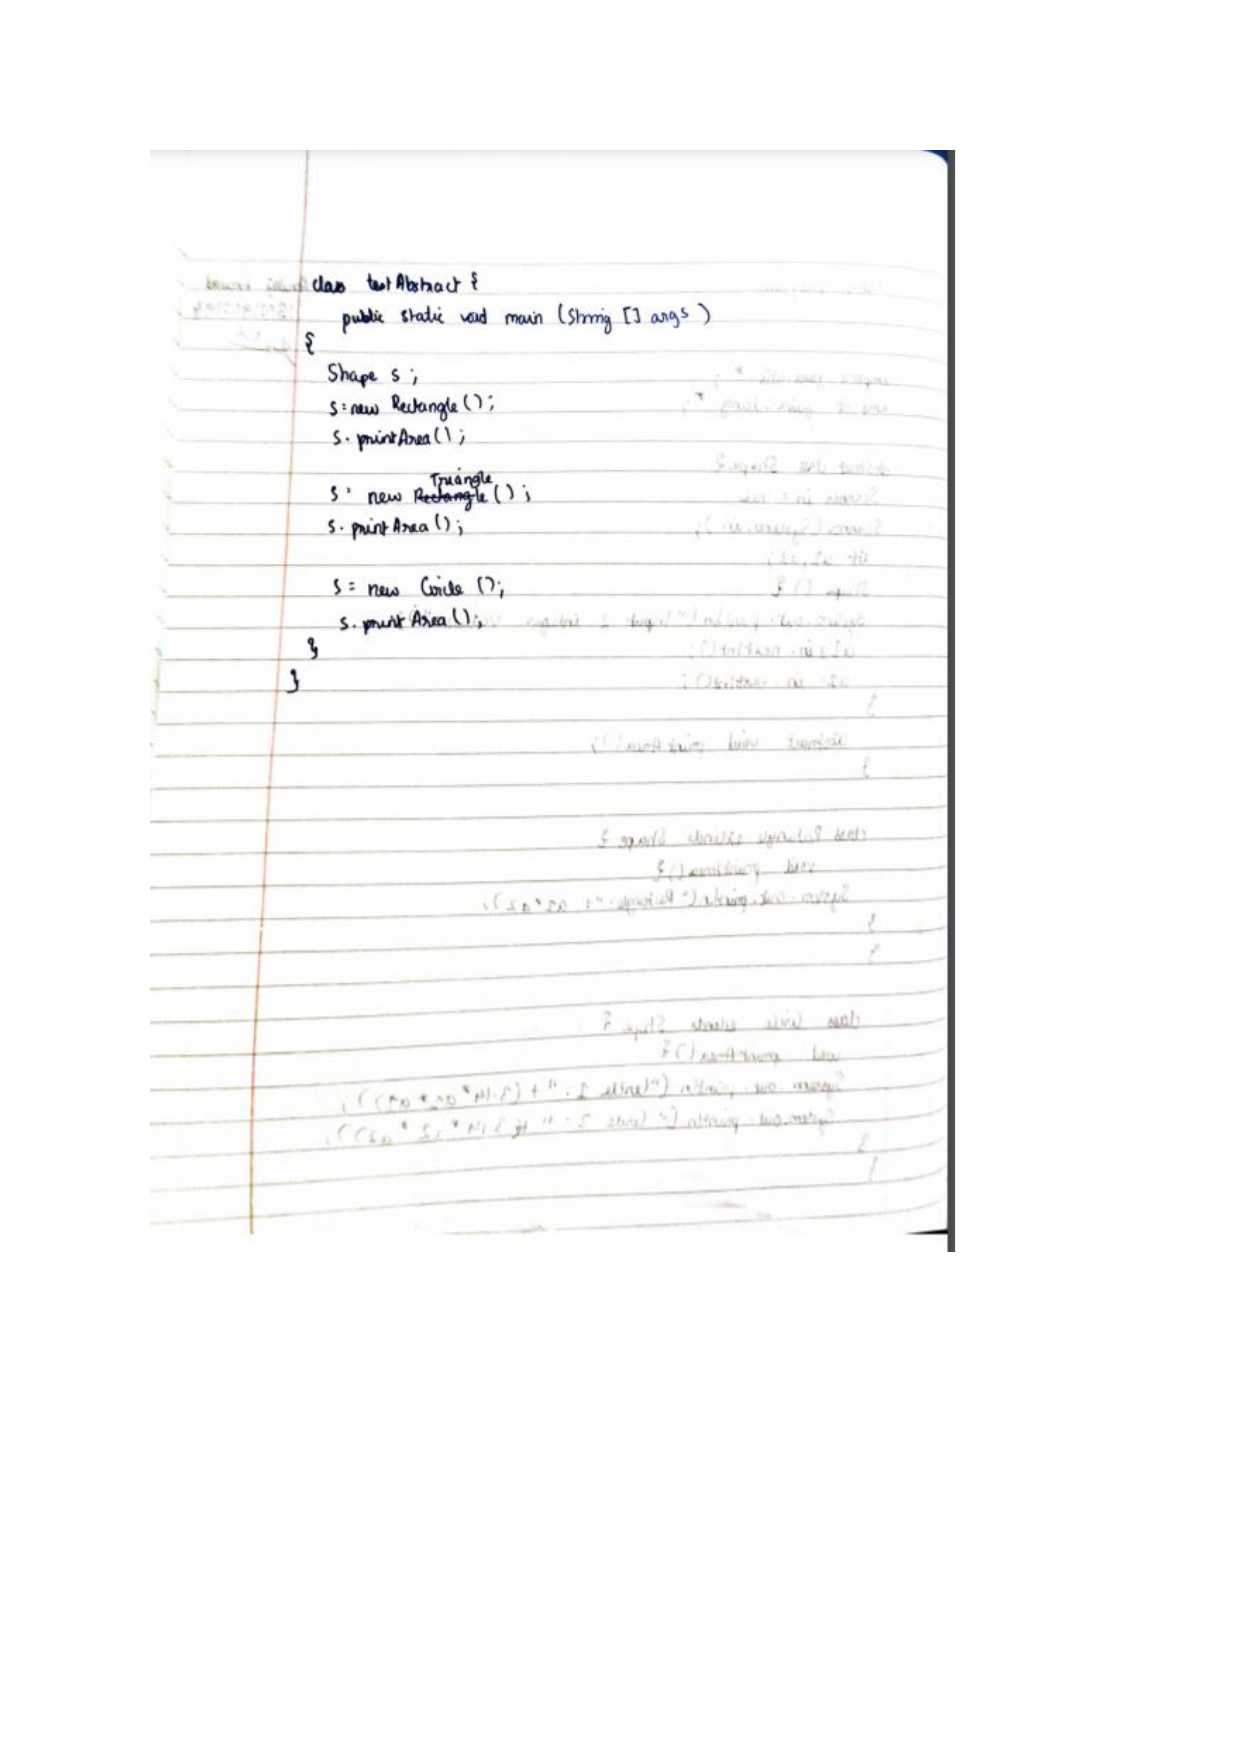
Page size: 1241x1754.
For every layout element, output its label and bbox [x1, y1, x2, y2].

picture [150, 150, 955, 1252]
